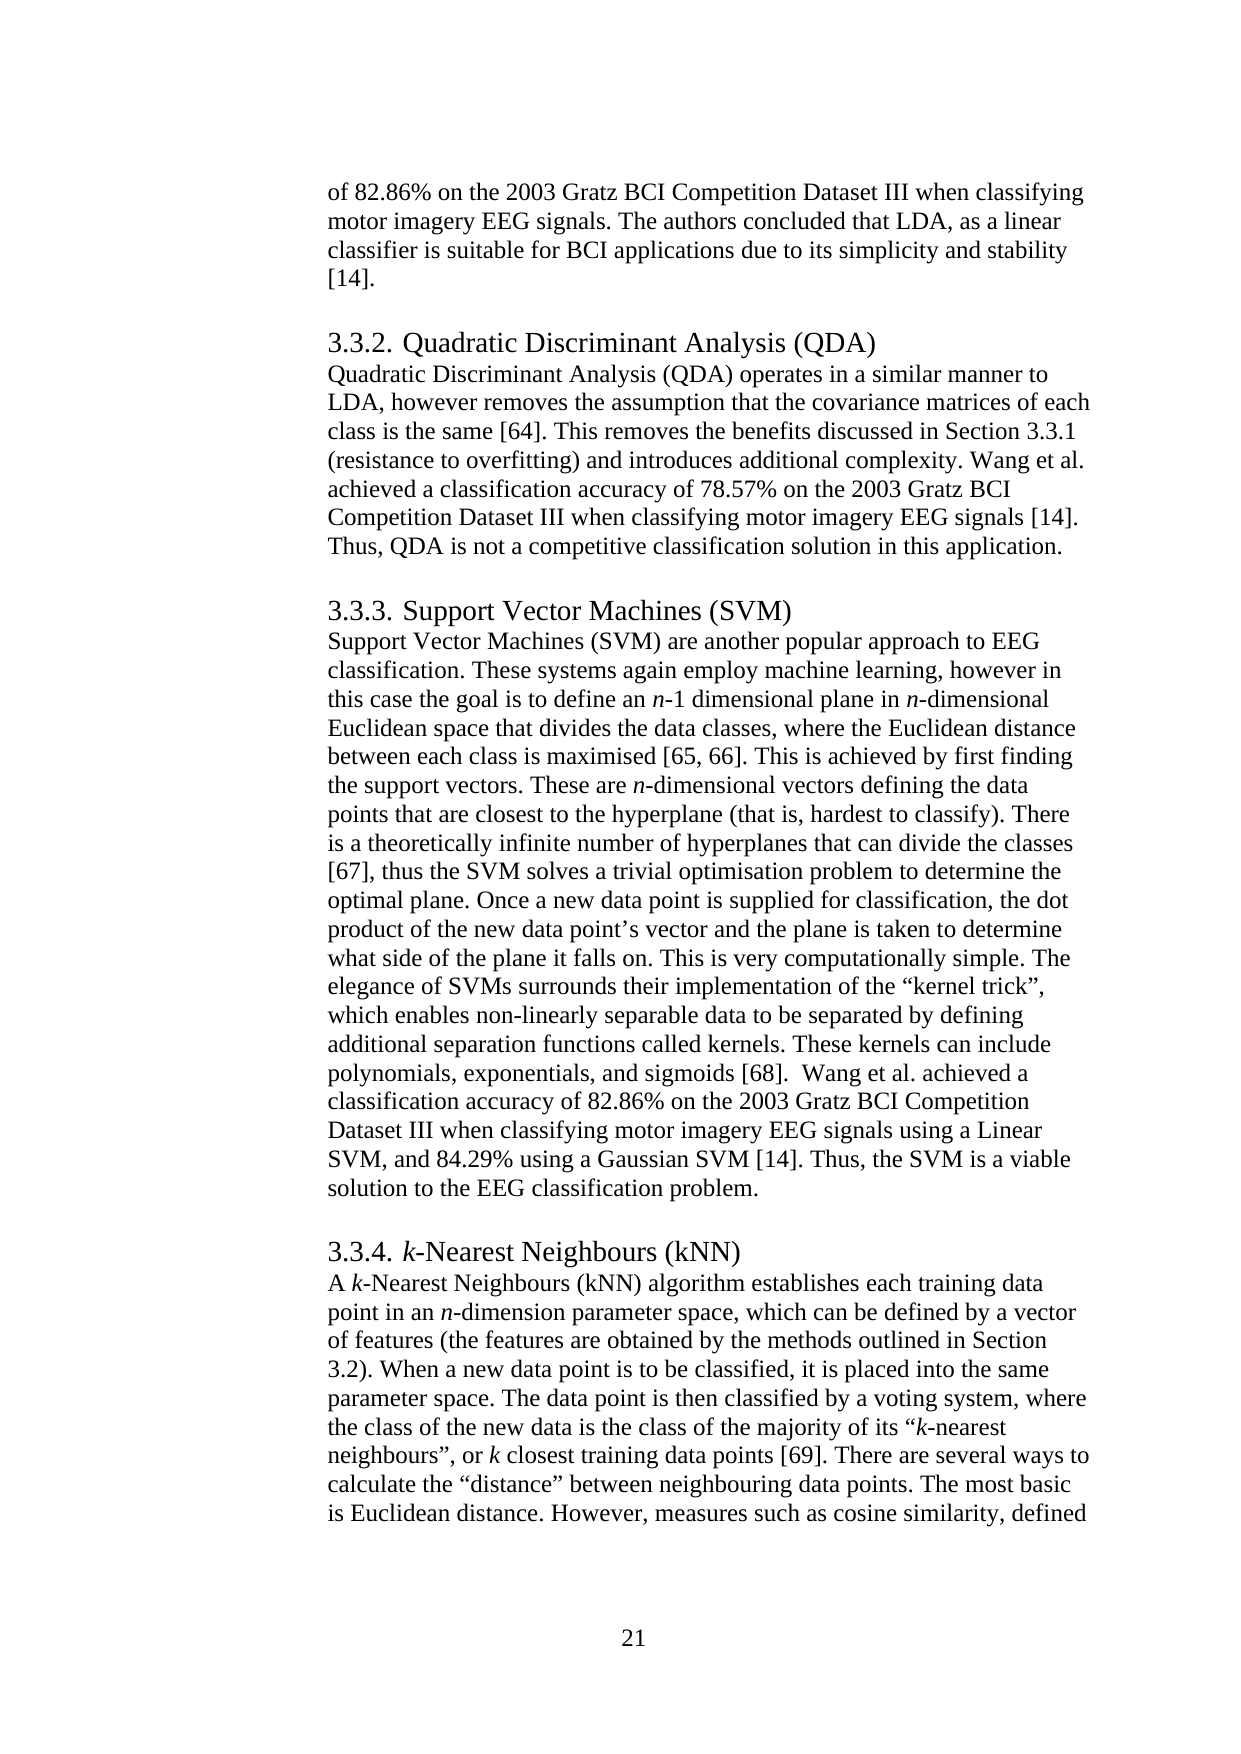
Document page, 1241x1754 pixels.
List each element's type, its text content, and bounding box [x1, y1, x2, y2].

subtitle Support Vector Machines (SVM) [327, 593, 1090, 626]
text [327, 177, 1090, 292]
text Support Vector Machines (SVM) are another popular approach to EEG classification. These systems again employ machine learning, however in this case the goal is to define an n-1 dimensional plane in n-dimensional Euclidean space that divides the data classes, where the Euclidean distance between each class is maximised [65, 66]. This is achieved by first finding the support vectors. These are n-dimensional vectors defining the data points that are closest to the hyperplane (that is, hardest to classify). There is a theoretically infinite number of hyperplanes that can divide the classes [67], thus the SVM solves a trivial optimisation problem to determine the optimal plane. Once a new data point is supplied for classification, the dot product of the new data point’s vector and the plane is taken to determine what side of the plane it falls on. This is very computationally simple. The elegance of SVMs surrounds their implementation of the “kernel trick”, which enables non-linearly separable data to be separated by defining additional separation functions called kernels. These kernels can include polynomials, exponentials, and sigmoids [68]. Wang et al. achieved a classification accuracy of 82.86% on the 2003 Gratz BCI Competition Dataset III when classifying motor imagery EEG signals using a Linear SVM, and 84.29% using a Gaussian SVM [14]. Thus, the SVM is a viable solution to the EEG classification problem. [327, 626, 1090, 1201]
text Quadratic Discriminant Analysis (QDA) operates in a similar manner to LDA, however removes the assumption that the covariance matrices of each class is the same [64]. This removes the benefits discussed in Section 3.3.1 (resistance to overfitting) and introduces additional complexity. Wang et al. achieved a classification accuracy of 78.57% on the 2003 Gratz BCI Competition Dataset III when classifying motor imagery EEG signals [14]. Thus, QDA is not a competitive classification solution in this application. [327, 359, 1090, 560]
subtitle Quadratic Discriminant Analysis (QDA) [327, 325, 1090, 359]
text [327, 1268, 1090, 1527]
subtitle k-Nearest Neighbours (kNN) [327, 1234, 1090, 1268]
